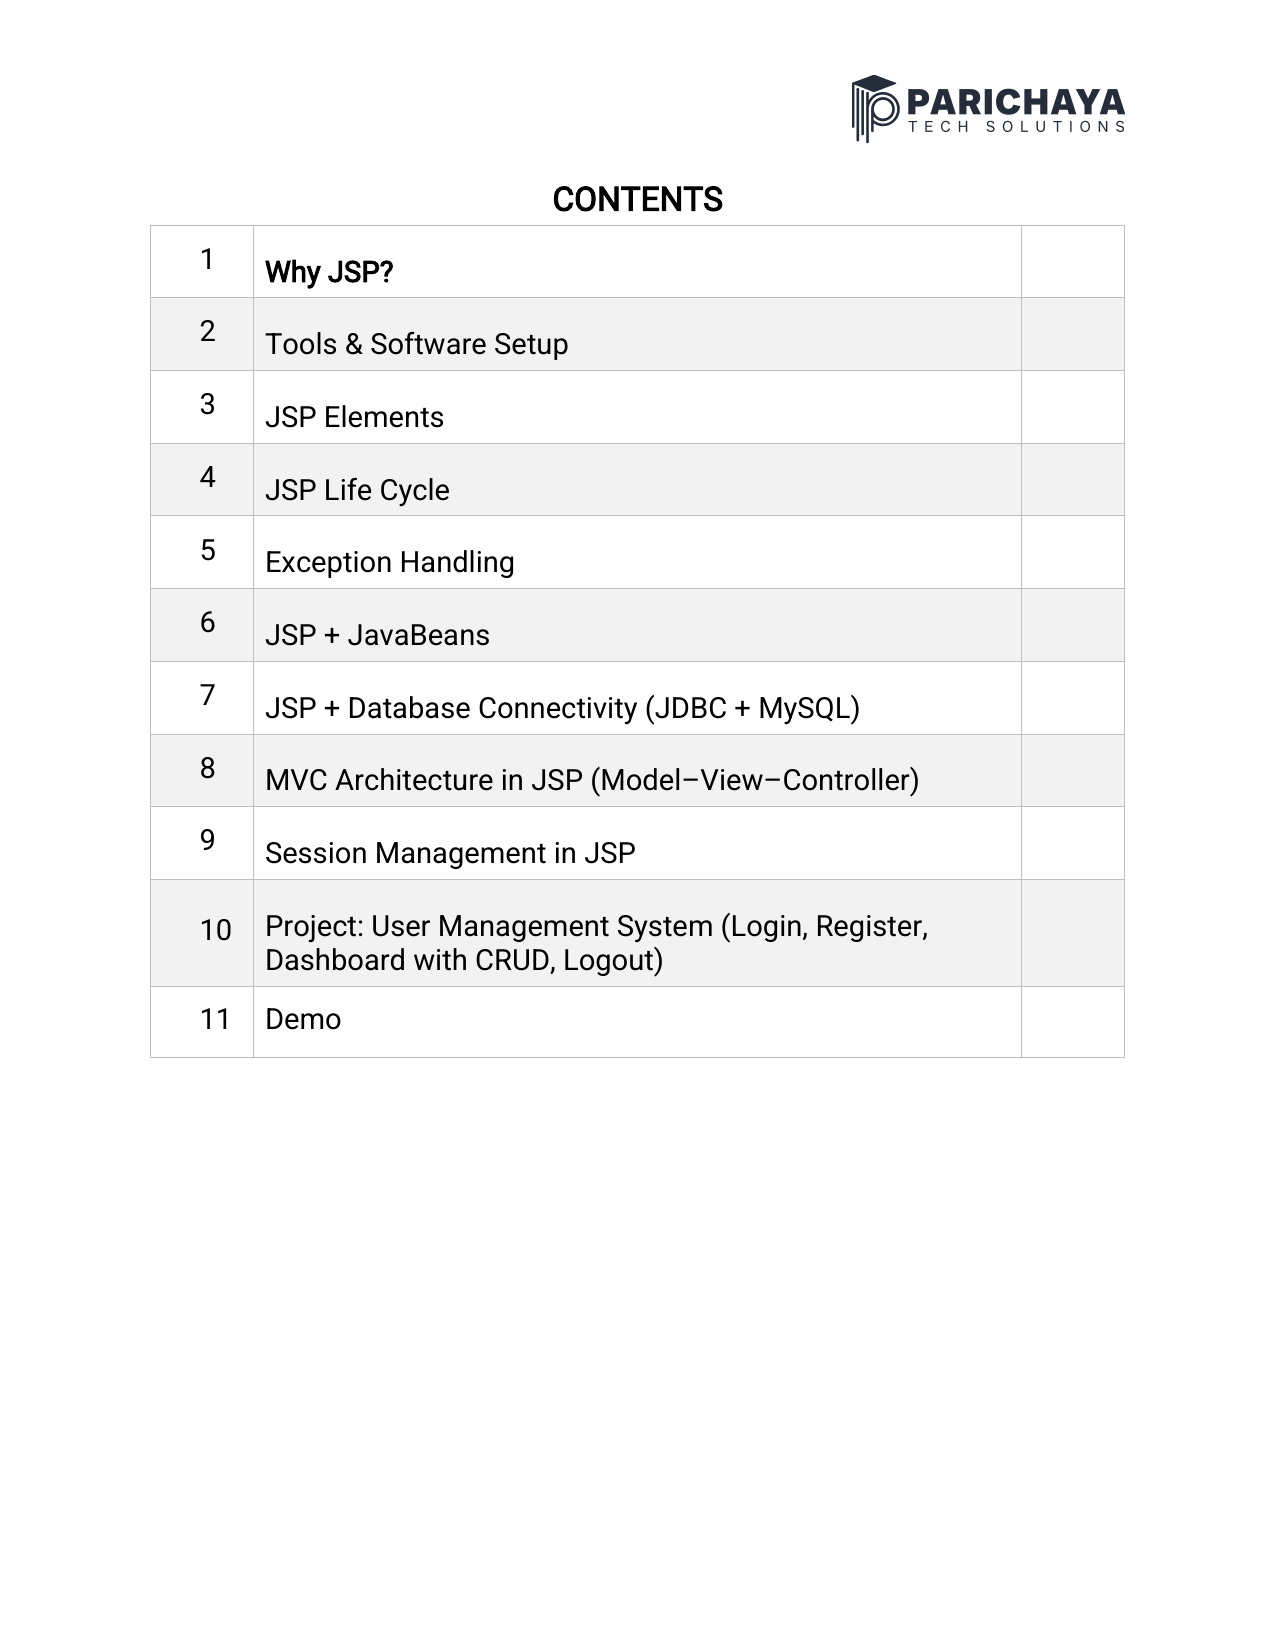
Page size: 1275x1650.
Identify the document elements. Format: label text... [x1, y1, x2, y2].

table_cell MVC Architecture in JSP (Model–View–Controller) [254, 735, 1021, 806]
table_cell Exception Handling [254, 516, 1021, 588]
table_header [1022, 226, 1124, 297]
table_cell JSP Life Cycle [254, 444, 1021, 515]
table_cell 10 [151, 880, 253, 986]
table_cell 4 [151, 444, 253, 515]
table_cell 3 [151, 371, 253, 443]
table_cell JSP Elements [254, 371, 1021, 443]
table_cell JSP + JavaBeans [254, 589, 1021, 661]
table_cell 9 [151, 807, 253, 879]
table_cell [1022, 298, 1124, 370]
text CONTENTS [150, 179, 1125, 219]
table_cell [1022, 444, 1124, 515]
table_cell [1022, 735, 1124, 806]
table_header 1 [151, 226, 253, 297]
table_cell Session Management in JSP [254, 807, 1021, 879]
table_cell 5 [151, 516, 253, 588]
table_cell [1022, 807, 1124, 879]
table_cell [1022, 987, 1124, 1057]
table_cell Demo [254, 987, 1021, 1057]
table_cell Tools & Software Setup [254, 298, 1021, 370]
table_cell JSP + Database Connectivity (JDBC + MySQL) [254, 662, 1021, 733]
table_cell [1022, 662, 1124, 733]
table_cell 11 [151, 987, 253, 1057]
table_cell Project: User Management System (Login, Register, Dashboard with CRUD, Logout) [254, 880, 1021, 986]
table_cell [1022, 516, 1124, 588]
picture [851, 75, 1125, 144]
table_header Why JSP? [254, 226, 1021, 297]
table_cell [1022, 371, 1124, 443]
table_cell 2 [151, 298, 253, 370]
table_cell 7 [151, 662, 253, 733]
table_cell [1022, 589, 1124, 661]
table_cell 8 [151, 735, 253, 806]
table_cell 6 [151, 589, 253, 661]
table_cell [1022, 880, 1124, 986]
